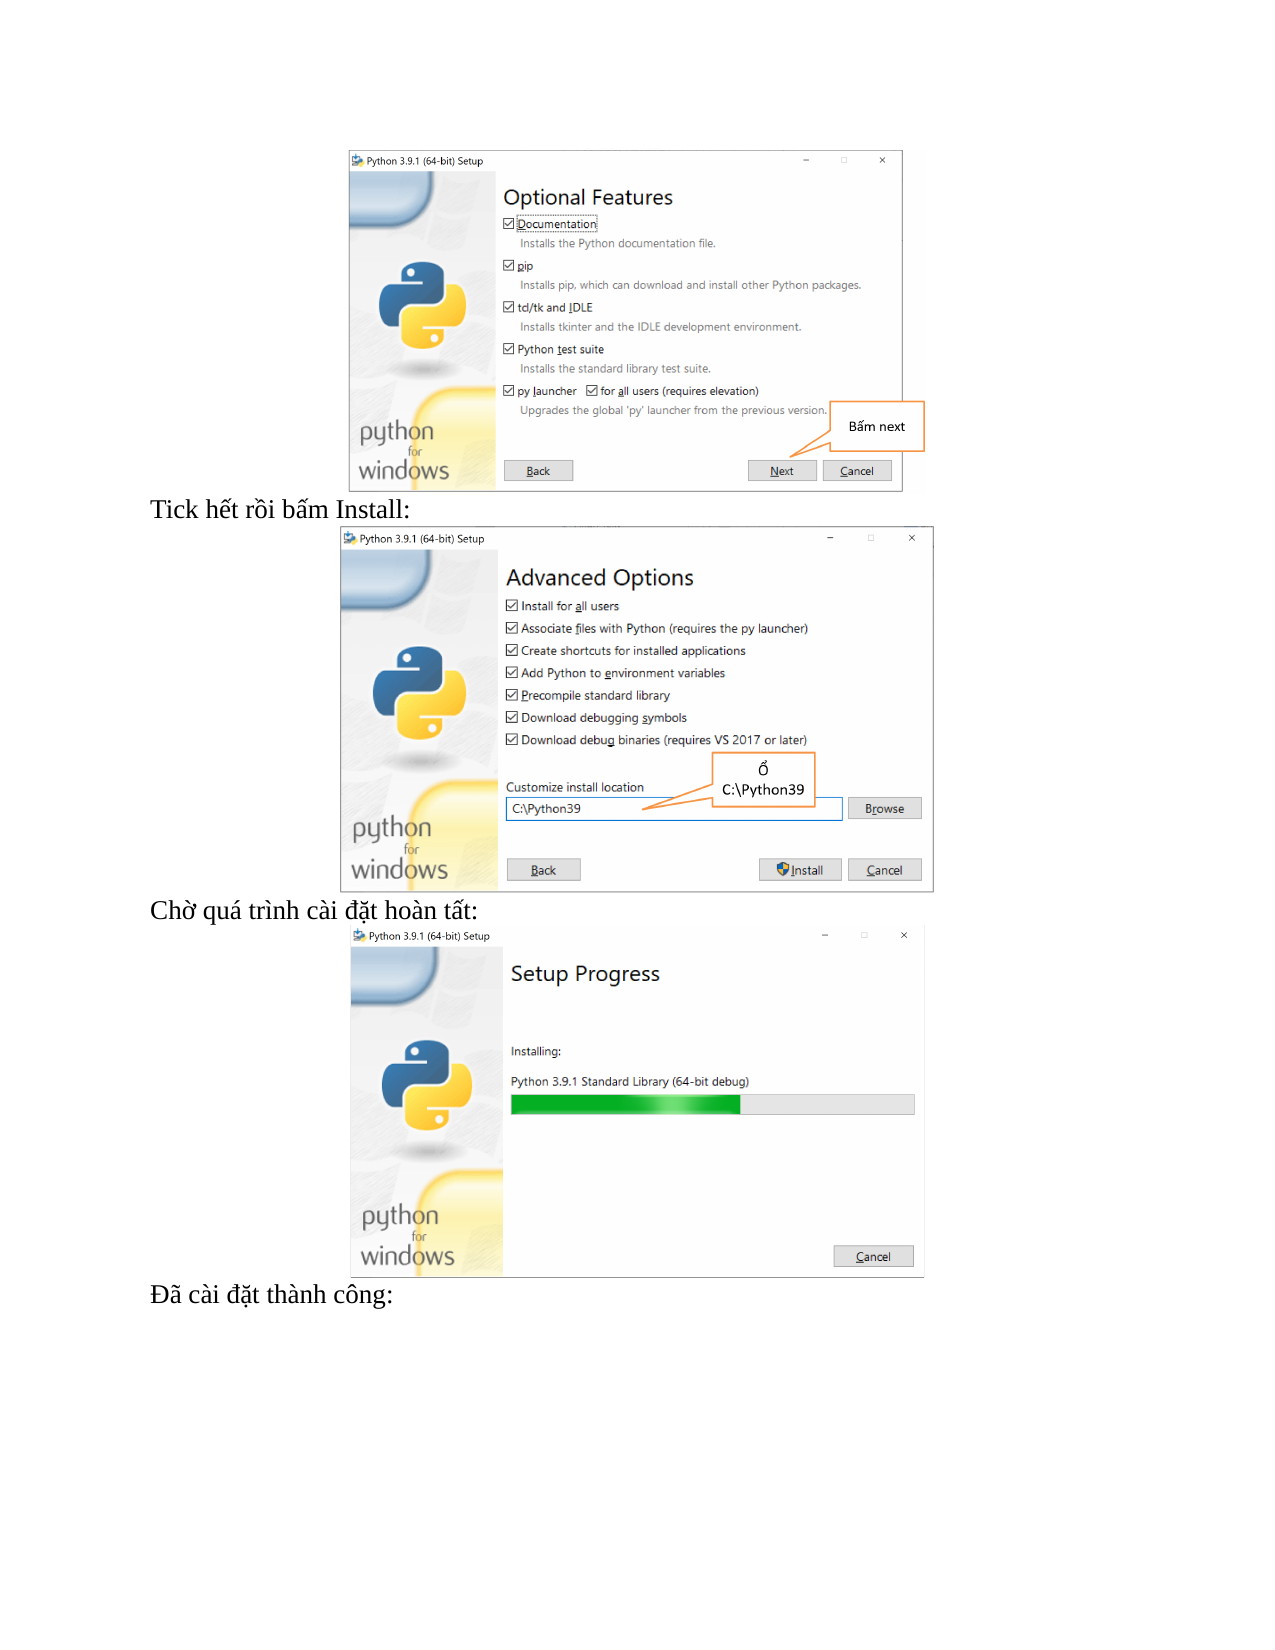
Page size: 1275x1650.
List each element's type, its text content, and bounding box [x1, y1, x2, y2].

picture [348, 150, 927, 494]
picture [339, 524, 936, 894]
text Đã cài đặt thành công: [150, 1278, 1125, 1309]
text Tick hết rồi bấm Install: [150, 493, 1125, 524]
text Chờ quá trình cài đặt hoàn tất: [150, 894, 1125, 925]
picture [350, 925, 925, 1278]
